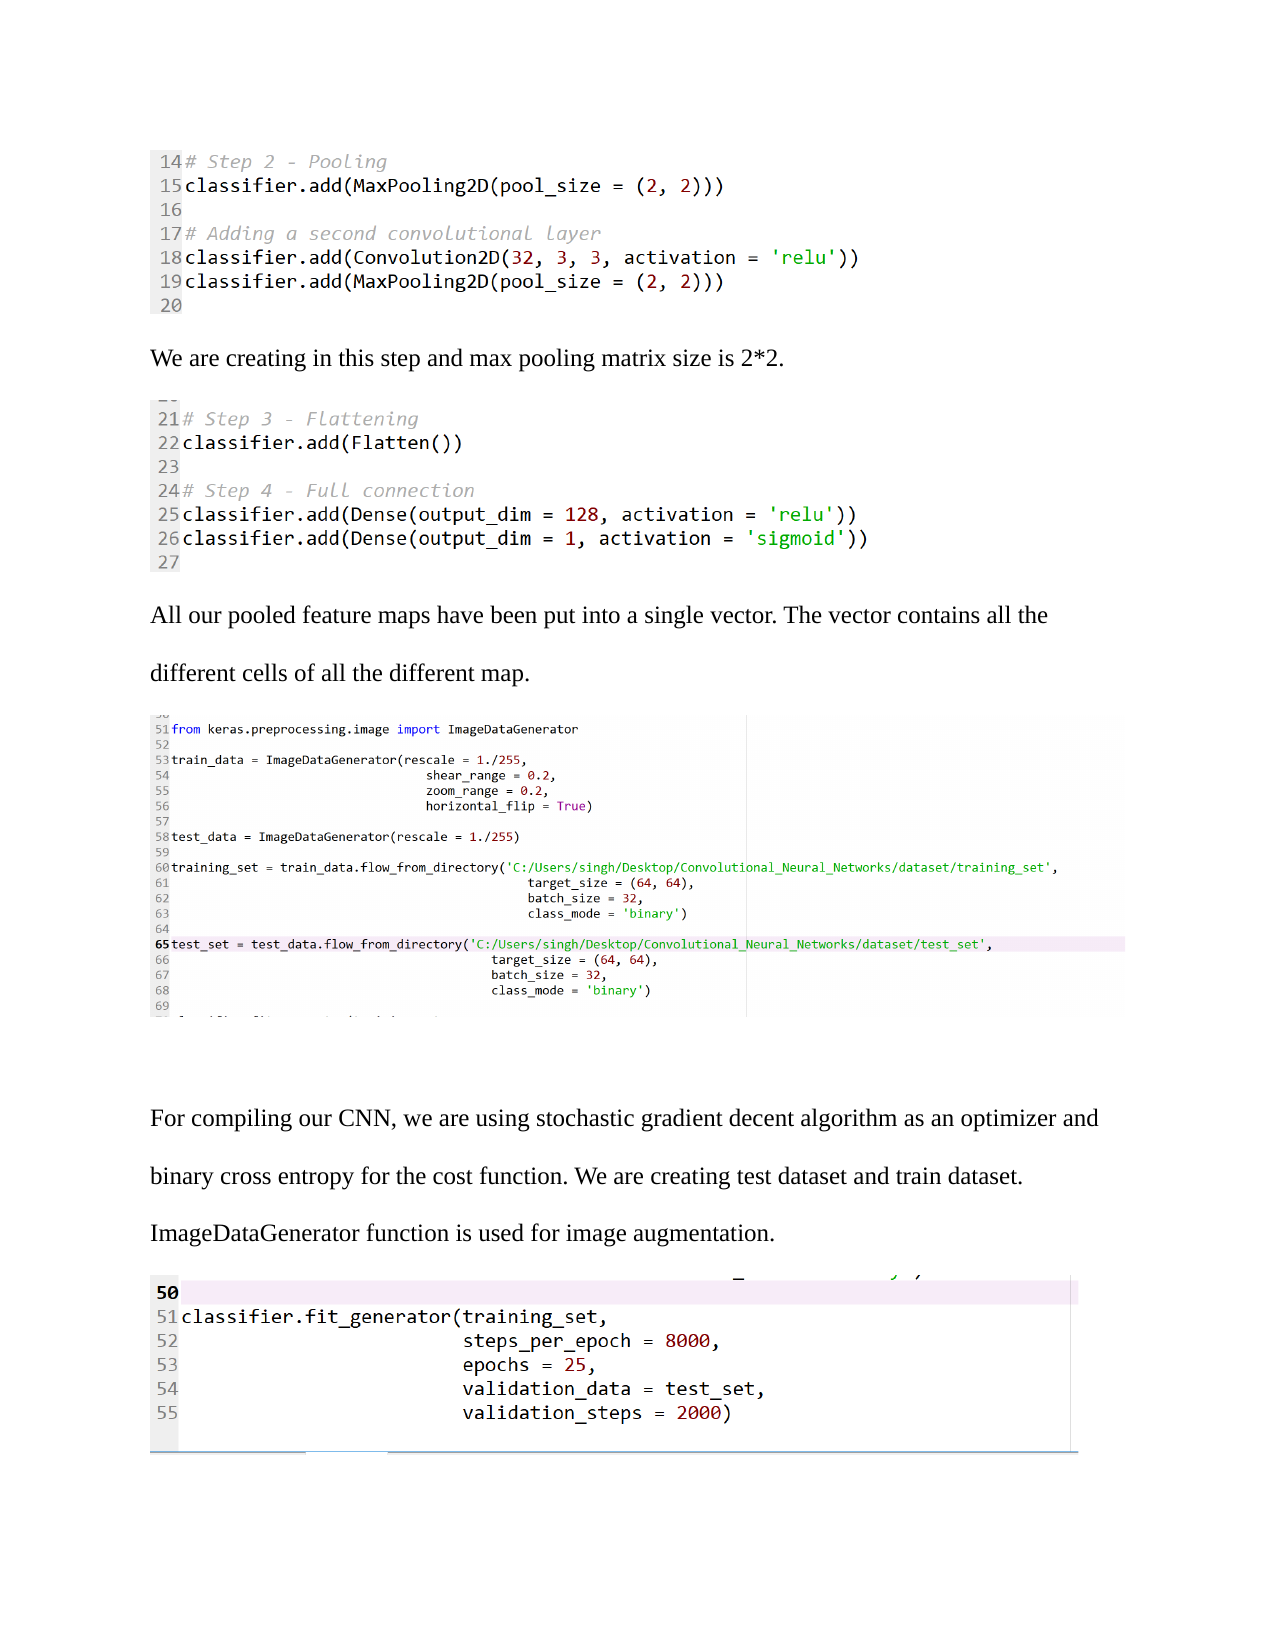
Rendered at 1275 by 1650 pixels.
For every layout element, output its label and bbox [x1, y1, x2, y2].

picture [150, 400, 1068, 572]
picture [150, 1275, 1079, 1455]
picture [150, 150, 1071, 314]
picture [150, 715, 1125, 1017]
